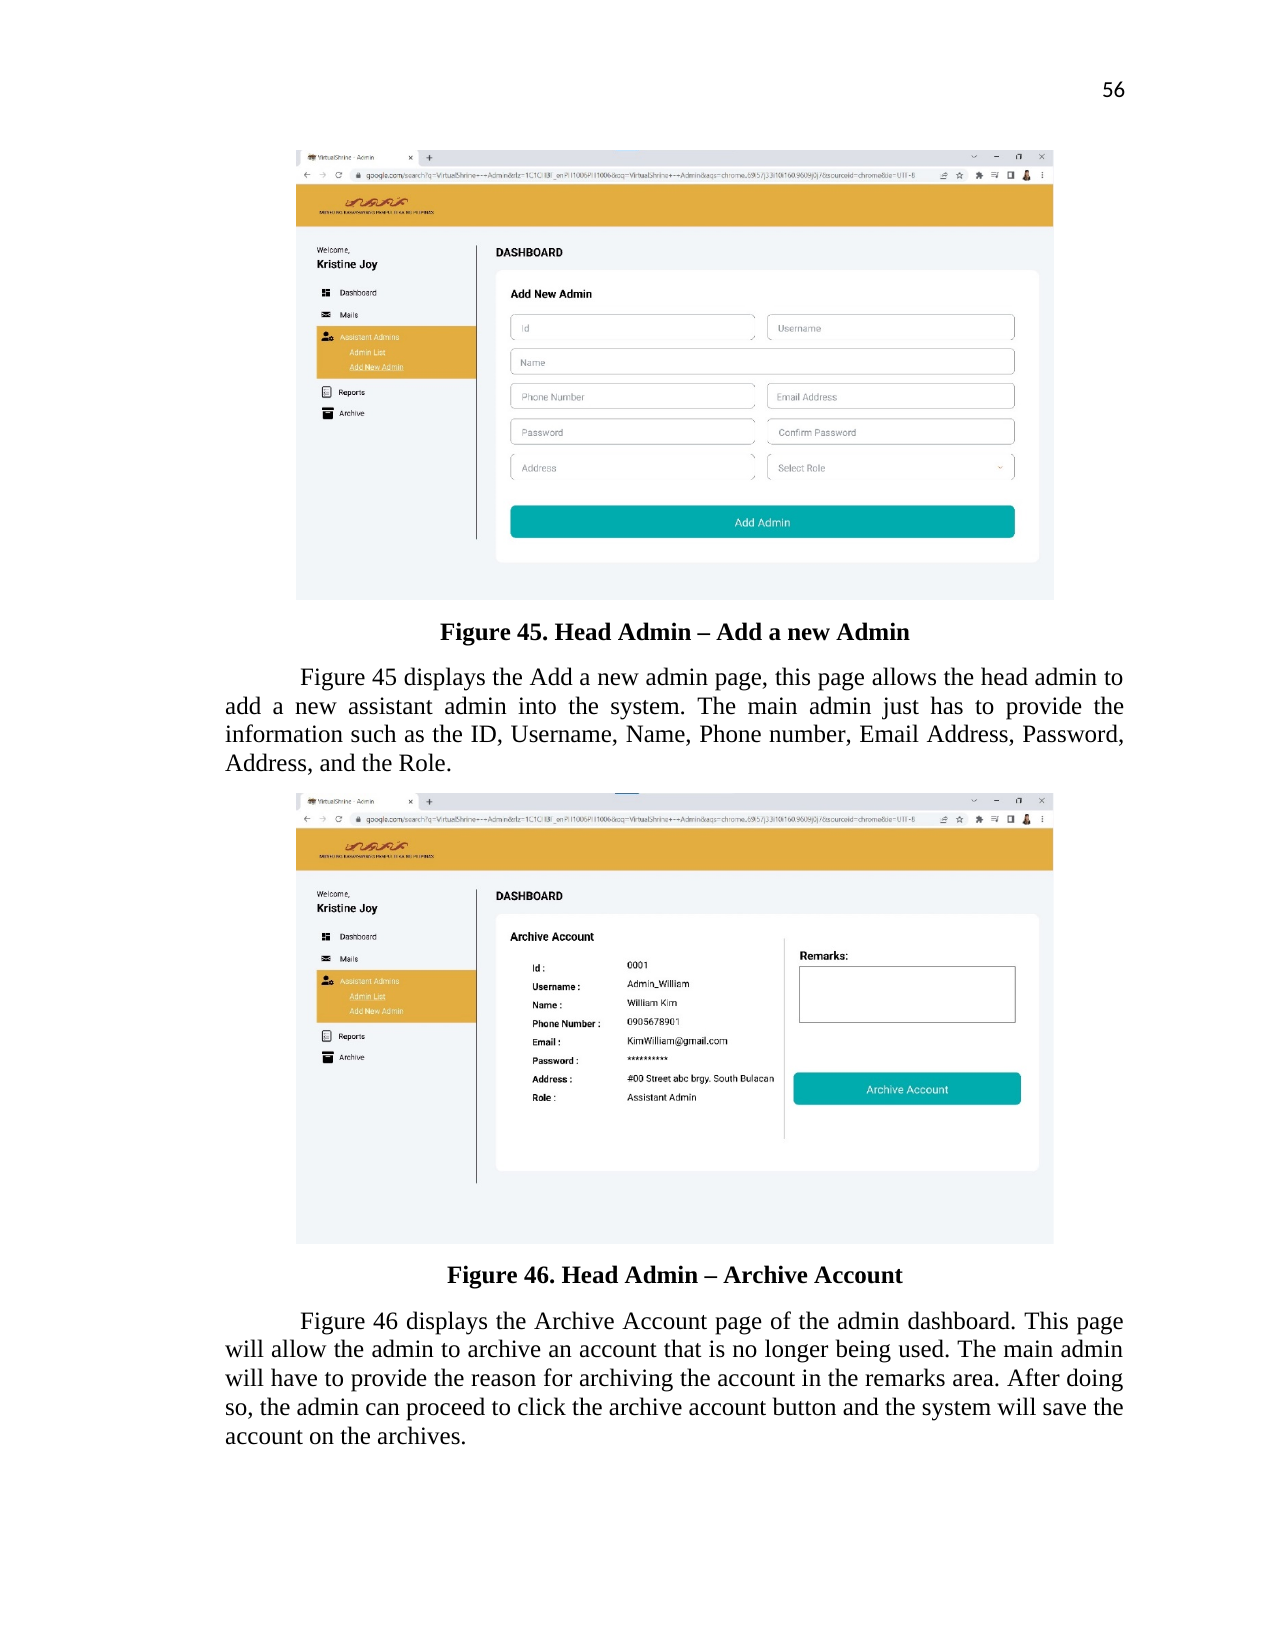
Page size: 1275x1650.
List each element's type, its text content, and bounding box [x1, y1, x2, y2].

text Figure 46. Head Admin – Archive Account [225, 1260, 1125, 1289]
picture [296, 793, 1054, 1244]
text Figure 46 displays the Archive Account page of the admin dashboard. This page will allow the admin to archive an account that is no longer being used. The main admin will have to provide the reason for archiving the account in the remarks area. After doing so, the admin can proceed to click the archive account button and the system will save the account on the archives. [225, 1306, 1125, 1449]
picture [296, 150, 1054, 600]
text Figure 45 displays the Add a new admin page, this page allows the head admin to add a new assistant admin into the system. The main admin just has to provide the information such as the ID, Username, Name, Phone number, Email Address, Password, Address, and the Role. [225, 662, 1125, 777]
text Figure 45. Head Admin – Add a new Admin [225, 617, 1125, 645]
